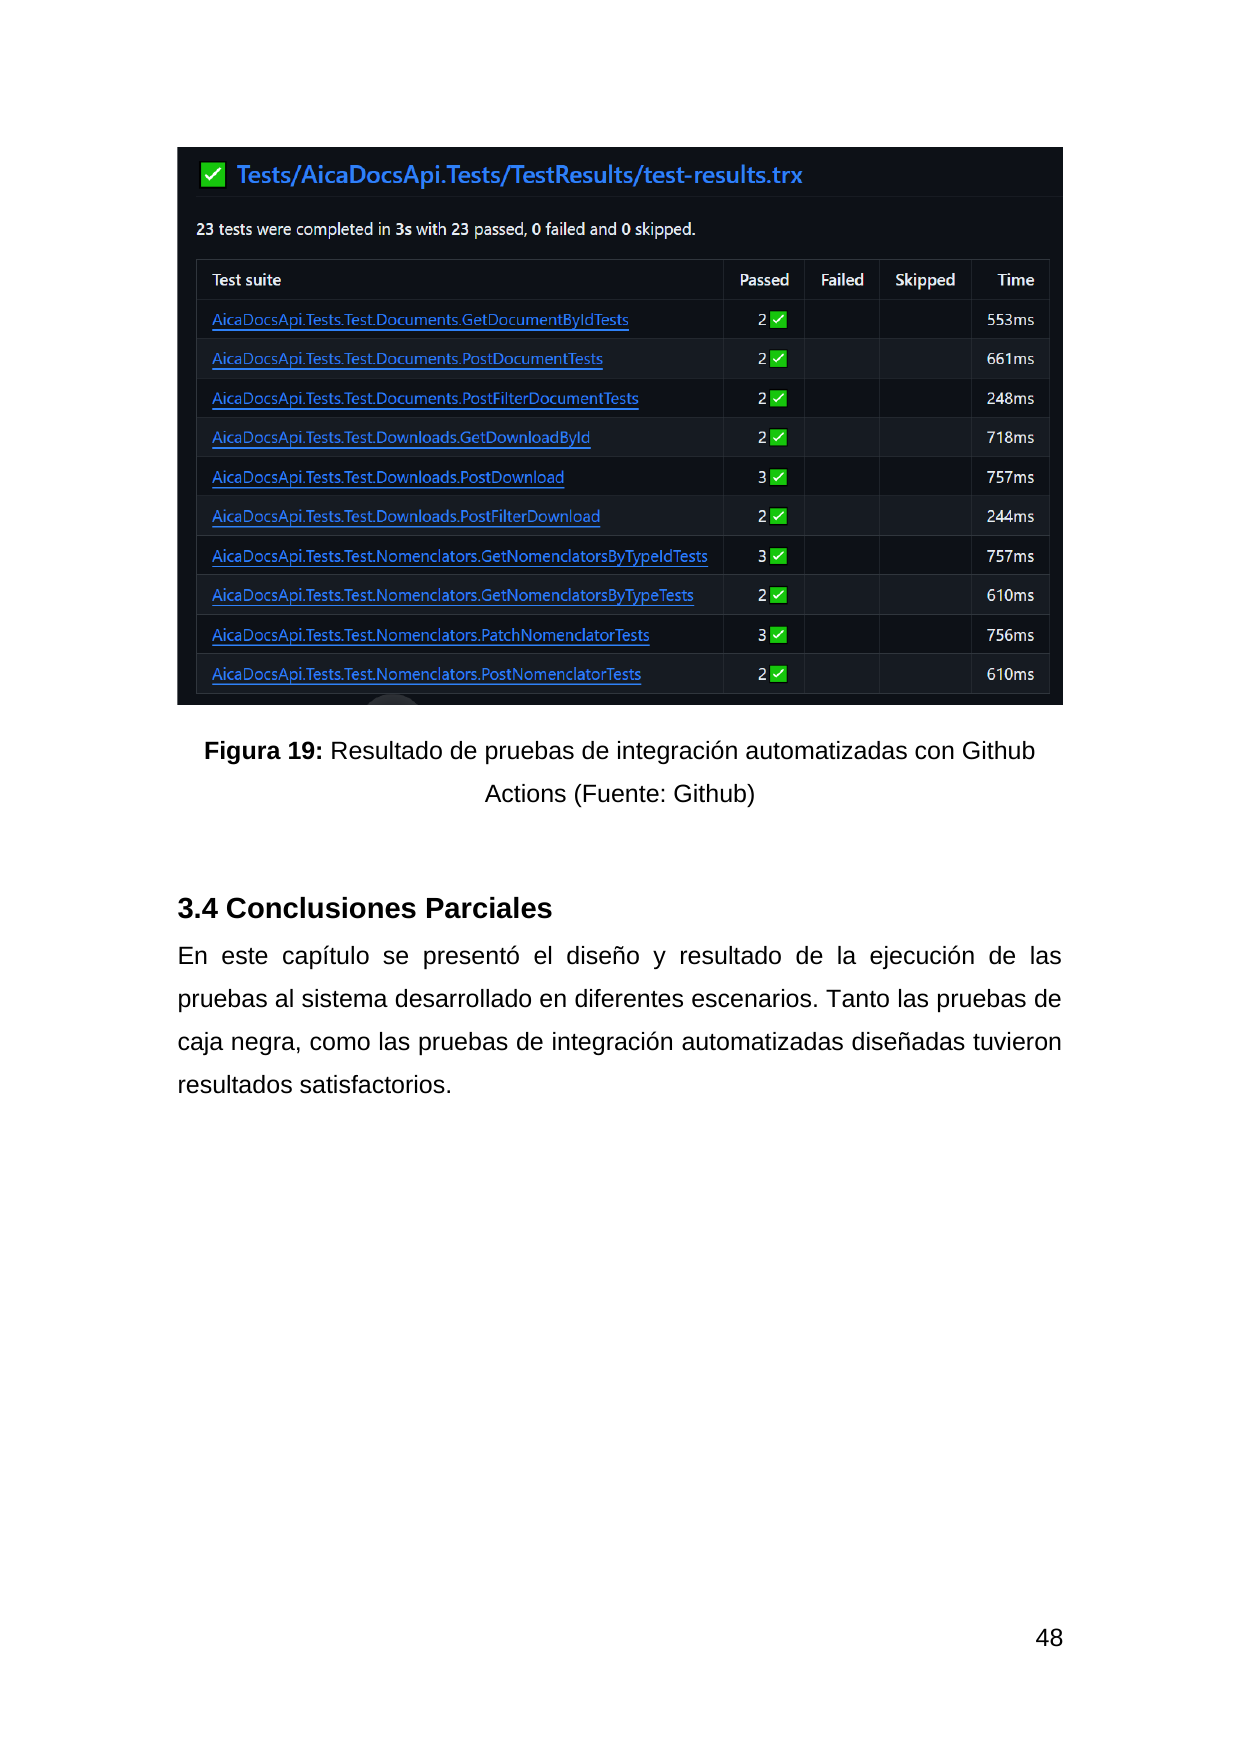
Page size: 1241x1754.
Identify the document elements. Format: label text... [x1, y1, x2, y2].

text En este capítulo se presentó el diseño y resultado de la ejecución de las pruebas al sistema desarrollado en diferentes escenarios. Tanto las pruebas de caja negra, como las pruebas de integración automatizadas diseñadas tuvieron resultados satisfactorios. [177, 941, 1063, 1099]
picture [177, 147, 1063, 705]
subtitle 3.4 Conclusiones Parciales [177, 891, 1063, 924]
text Figura 19: Resultado de pruebas de integración automatizadas con Github Actions (Fuente: Github) [177, 736, 1063, 808]
